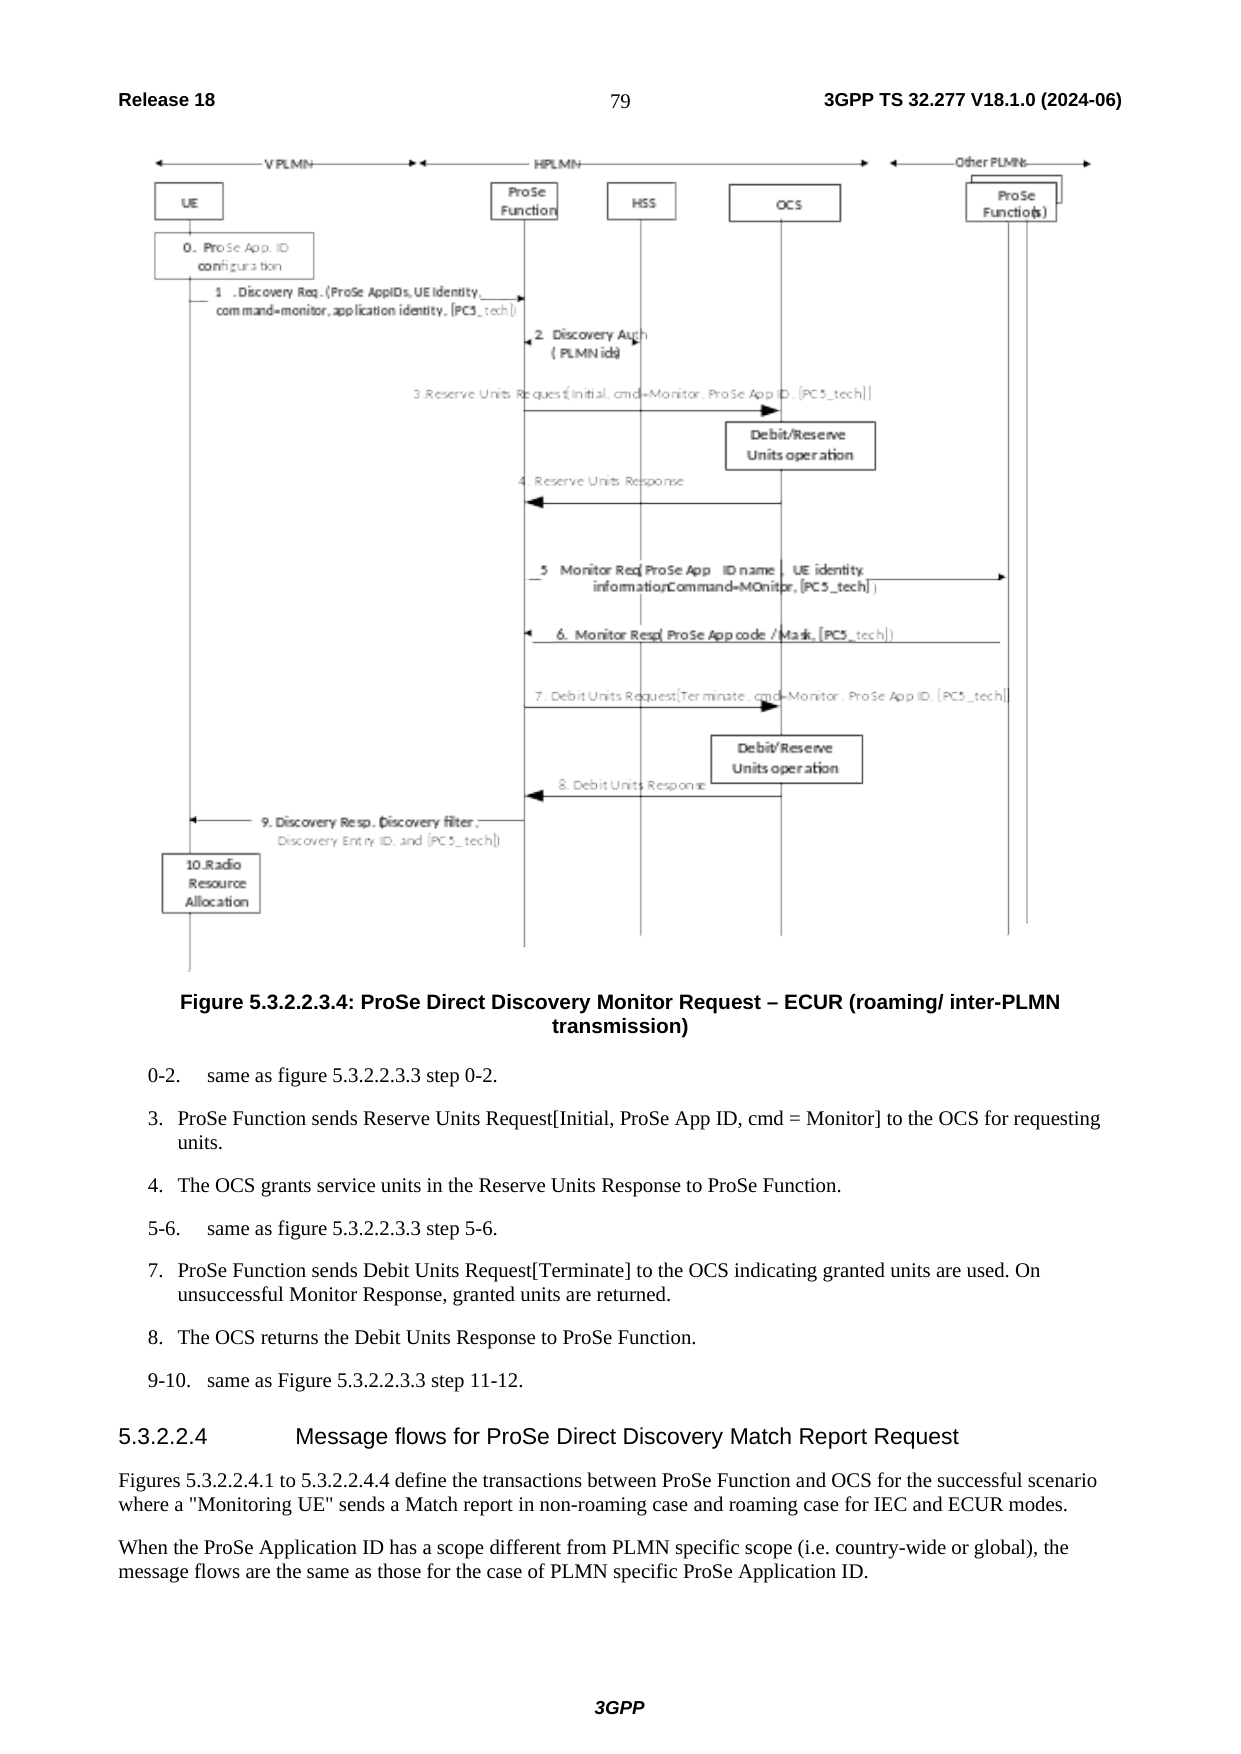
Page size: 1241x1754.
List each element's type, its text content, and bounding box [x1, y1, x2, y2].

text 9-10. same as Figure 5.3.2.2.3.3 step 11-12. [148, 1368, 1122, 1392]
text 3. ProSe Function sends Reserve Units Request[Initial, ProSe App ID, cmd = Monitor] to the OCS for requesting units. [148, 1106, 1122, 1154]
text 7. ProSe Function sends Debit Units Request[Terminate] to the OCS indicating granted units are used. On unsuccessful Monitor Response, granted units are returned. [148, 1258, 1122, 1306]
text 0-2. same as figure 5.3.2.2.3.3 step 0-2. [148, 1063, 1122, 1087]
text When the ProSe Application ID has a scope different from PLMN specific scope (i.e. country-wide or global), the message flows are the same as those for the case of PLMN specific ProSe Application ID. [118, 1535, 1122, 1583]
text 4. The OCS grants service units in the Reserve Units Response to ProSe Function. [148, 1173, 1122, 1197]
subtitle 5.3.2.2.4 Message flows for ProSe Direct Discovery Match Report Request [118, 1423, 1122, 1449]
text 5-6. same as figure 5.3.2.2.3.3 step 5-6. [148, 1215, 1122, 1239]
text Figure 5.3.2.2.3.4: ProSe Direct Discovery Monitor Request – ECUR (roaming/ inter-PLMN transmission) [118, 990, 1122, 1038]
text Figures 5.3.2.2.4.1 to 5.3.2.2.4.4 define the transactions between ProSe Function and OCS for the successful scenario where a "Monitoring UE" sends a Match report in non-roaming case and roaming case for IEC and ECUR modes. [118, 1468, 1122, 1516]
text 8. The OCS returns the Debit Units Response to ProSe Function. [148, 1325, 1122, 1349]
